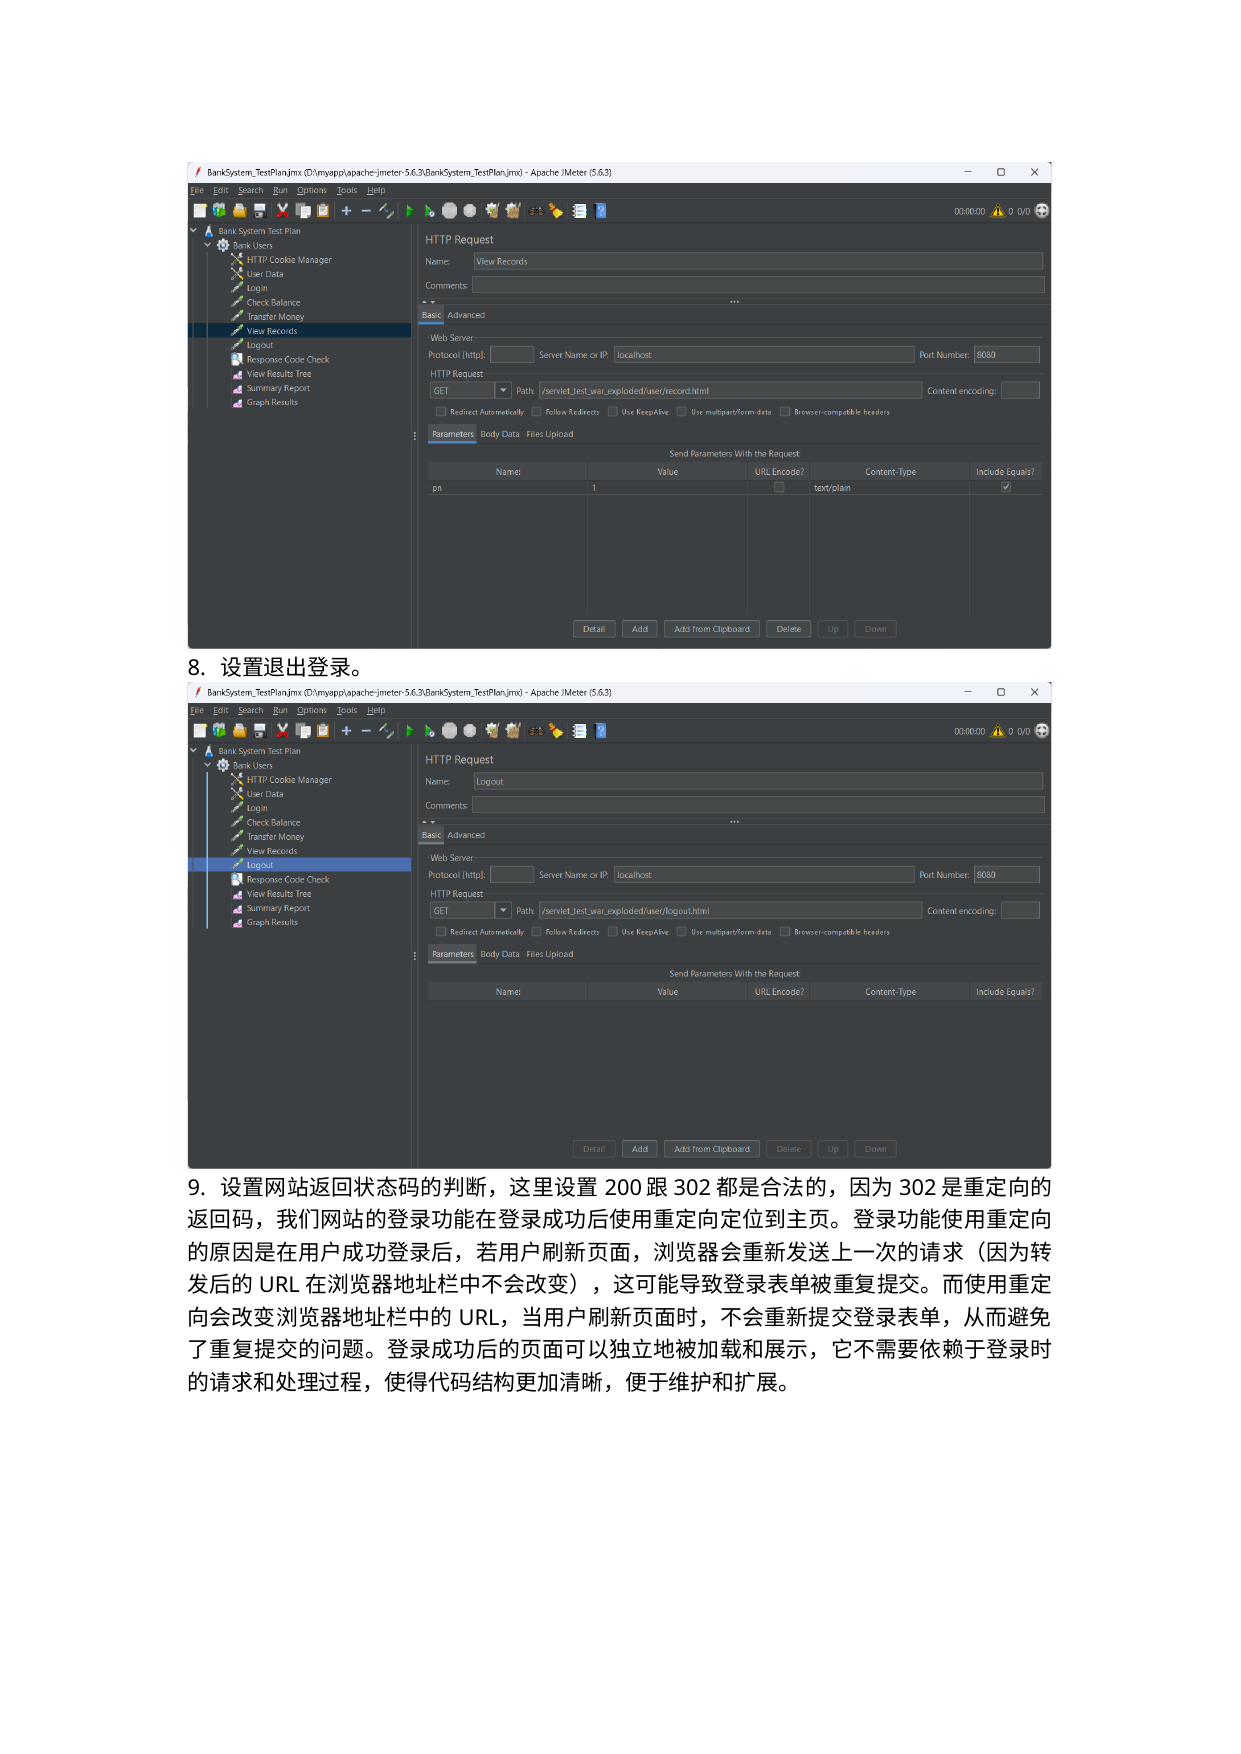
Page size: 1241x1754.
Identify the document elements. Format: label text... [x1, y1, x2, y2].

picture [187, 682, 1052, 1169]
list 设置网站返回状态码的判断，这里设置200跟302都是合法的，因为302是重定向的返回码，我们网站的登录功能在登录成功后使用重定向定位到主页。登录功能使用重定向的原因是在用户成功登录后，若用户刷新页面，浏览器会重新发送上一次的请求（因为转发后的 URL 在浏览器地址栏中不会改变），这可能导致登录表单被重复提交。而使用重定向会改变浏览器地址栏中的 URL，当用户刷新页面时，不会重新提交登录表单，从而避免了重复提交的问题。登录成功后的页面可以独立地被加载和展示，它不需要依赖于登录时的请求和处理过程，使得代码结构更加清晰，便于维护和扩展。 [187, 1169, 1053, 1397]
list 设置退出登录。 [187, 649, 1053, 682]
picture [187, 162, 1052, 649]
